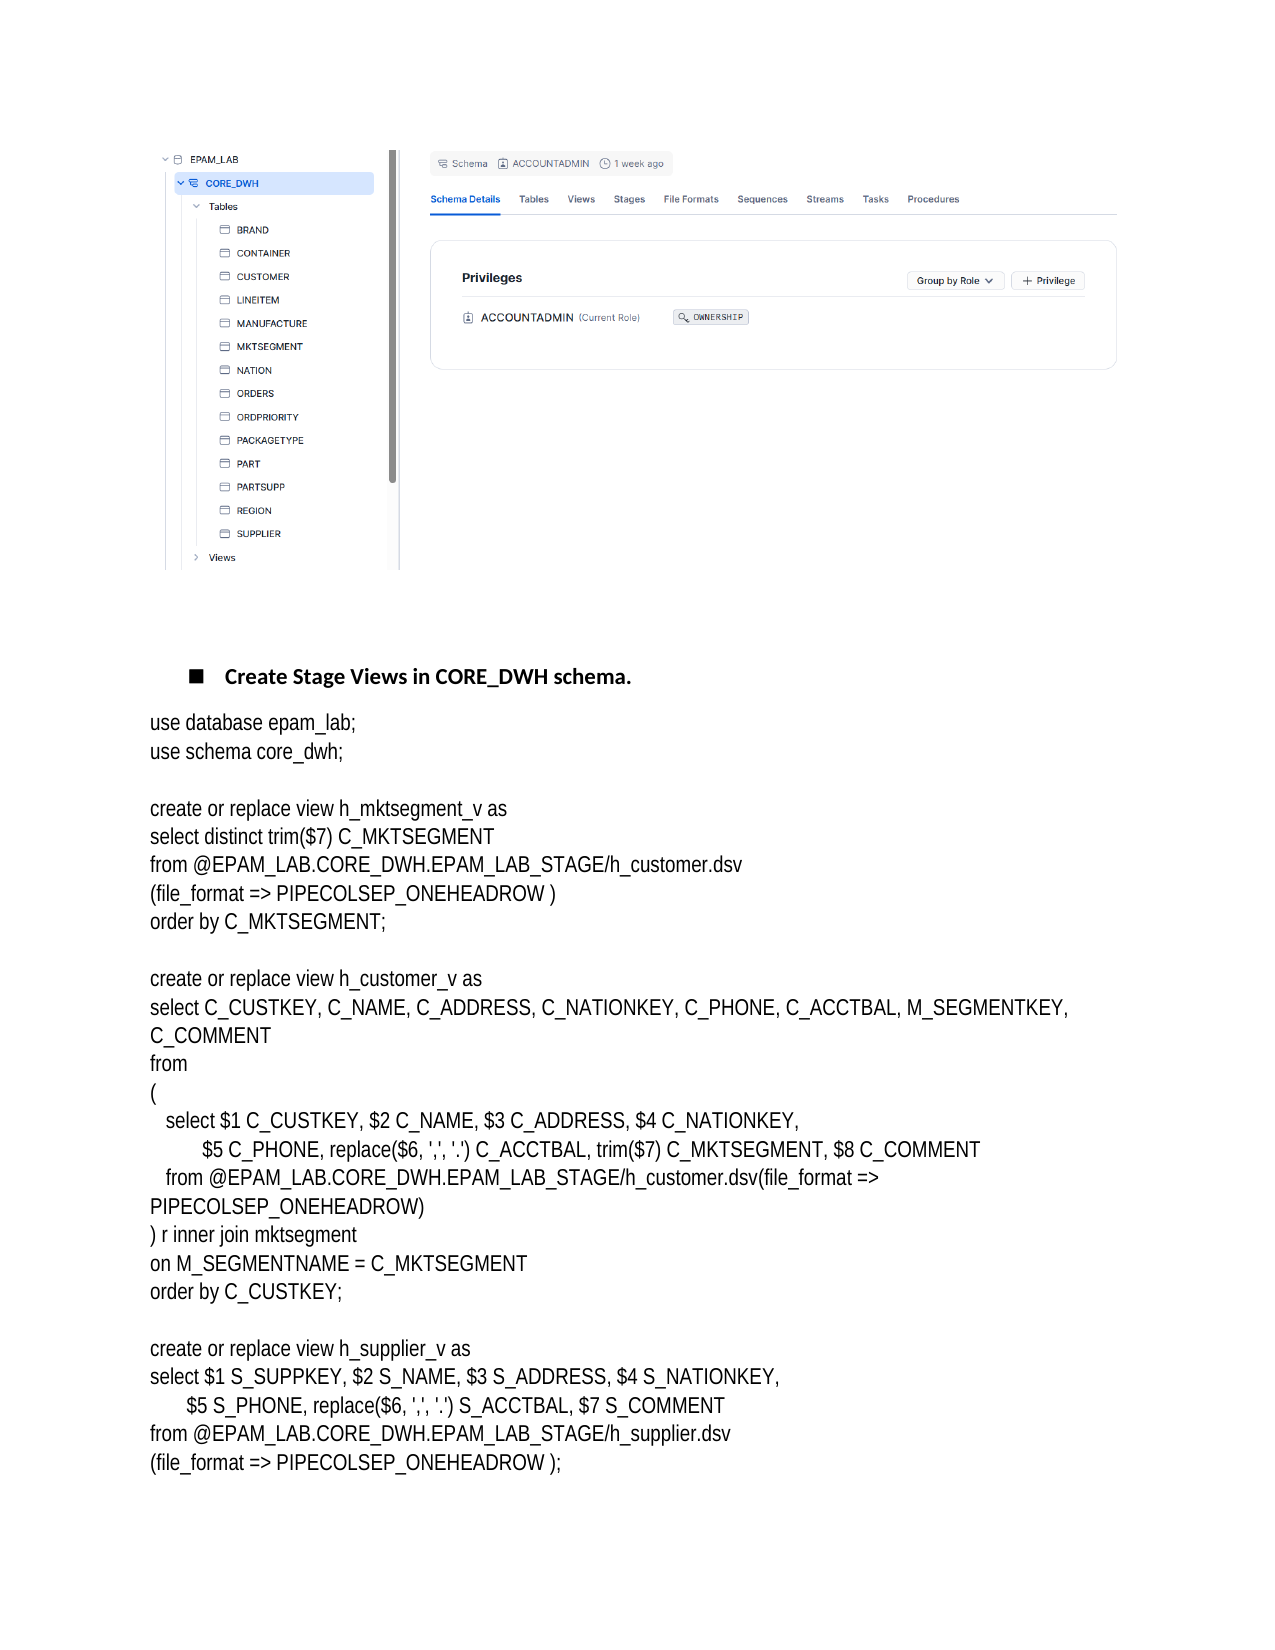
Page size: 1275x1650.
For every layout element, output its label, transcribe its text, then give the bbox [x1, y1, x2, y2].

text select distinct trim($7) C_MKTSEGMENT [150, 823, 1125, 849]
text select $1 S_SUPPKEY, $2 S_NAME, $3 S_ADDRESS, $4 S_NATIONKEY, [150, 1363, 1125, 1389]
text ) r inner join mktsegment [150, 1221, 1125, 1247]
text create or replace view h_supplier_v as [150, 1335, 1125, 1361]
text select C_CUSTKEY, C_NAME, C_ADDRESS, C_NATIONKEY, C_PHONE, C_ACCTBAL, M_SEGMENTKEY, C_COMMENT [150, 993, 1125, 1048]
text $5 C_PHONE, replace($6, ',', '.') C_ACCTBAL, trim($7) C_MKTSEGMENT, $8 C_COMMENT [150, 1136, 1125, 1162]
text use schema core_dwh; [150, 738, 1125, 764]
text $5 S_PHONE, replace($6, ',', '.') S_ACCTBAL, $7 S_COMMENT [150, 1392, 1125, 1418]
text use database epam_lab; [150, 709, 1125, 736]
text (file_format => PIPECOLSEP_ONEHEADROW ); [150, 1448, 1125, 1475]
text ( [150, 1079, 1125, 1105]
text on M_SEGMENTNAME = C_MKTSEGMENT [150, 1249, 1125, 1276]
text create or replace view h_customer_v as [150, 965, 1125, 991]
text order by C_CUSTKEY; [150, 1278, 1125, 1304]
text from @EPAM_LAB.CORE_DWH.EPAM_LAB_STAGE/h_customer.dsv(file_format => PIPECOLSEP_ONEHEADROW) [150, 1164, 1125, 1219]
picture [150, 150, 1125, 570]
text (file_format => PIPECOLSEP_ONEHEADROW ) [150, 880, 1125, 906]
text from @EPAM_LAB.CORE_DWH.EPAM_LAB_STAGE/h_customer.dsv [150, 851, 1125, 878]
text select $1 C_CUSTKEY, $2 C_NAME, $3 C_ADDRESS, $4 C_NATIONKEY, [150, 1107, 1125, 1134]
text from @EPAM_LAB.CORE_DWH.EPAM_LAB_STAGE/h_supplier.dsv [150, 1420, 1125, 1446]
list Create Stage Views in CORE_DWH schema. [187, 662, 1125, 690]
text create or replace view h_mktsegment_v as [150, 794, 1125, 821]
text order by C_MKTSEGMENT; [150, 908, 1125, 934]
text from [150, 1050, 1125, 1077]
